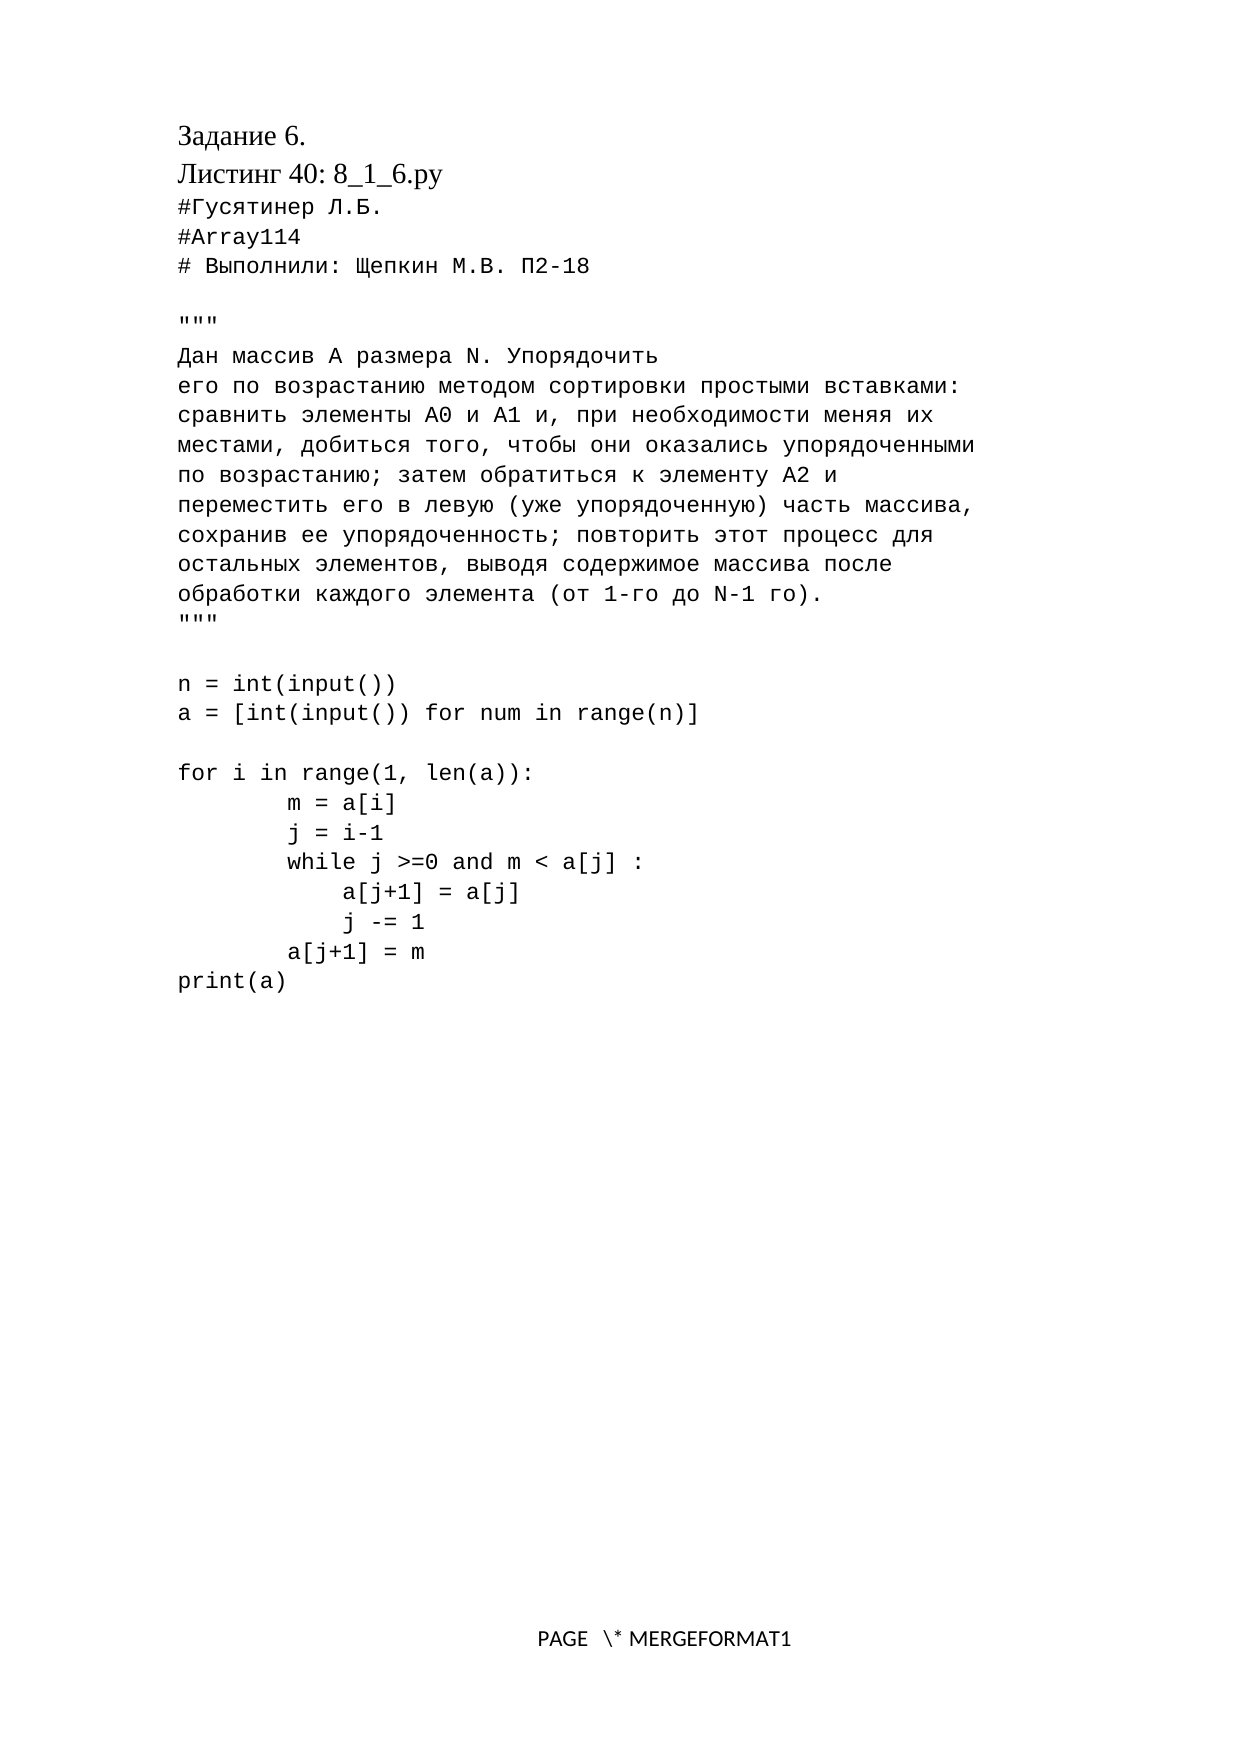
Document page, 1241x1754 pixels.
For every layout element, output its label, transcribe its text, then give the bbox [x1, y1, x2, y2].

text сохранив ее упорядоченность; повторить этот процесс для [177, 523, 1152, 549]
text Листинг 40: 8_1_6.py [177, 157, 1152, 190]
text a[j+1] = m [177, 940, 1152, 966]
text переместить его в левую (уже упорядоченную) часть массива, [177, 493, 1152, 519]
text for i in range(1, len(a)): [177, 761, 1152, 787]
text n = int(input()) [177, 672, 1152, 698]
text Дан массив A размера N. Упорядочить [177, 344, 1152, 370]
text j = i-1 [177, 821, 1152, 847]
text Задание 6. [177, 118, 1152, 152]
text #Array114 [177, 225, 1152, 251]
text остальных элементов, выводя содержимое массива после [177, 553, 1152, 579]
text сравнить элементы A0 и A1 и, при необходимости меняя их [177, 404, 1152, 430]
text """ [177, 612, 1152, 638]
text a = [int(input()) for num in range(n)] [177, 702, 1152, 728]
text по возрастанию; затем обратиться к элементу A2 и [177, 463, 1152, 489]
text while j >=0 and m < a[j] : [177, 851, 1152, 877]
text его по возрастанию методом сортировки простыми вставками: [177, 374, 1152, 400]
text """ [177, 314, 1152, 340]
text # Выполнили: Щепкин М.В. П2-18 [177, 255, 1152, 281]
text a[j+1] = a[j] [177, 880, 1152, 906]
text j -= 1 [177, 910, 1152, 936]
text #Гусятинер Л.Б. [177, 195, 1152, 221]
text m = a[i] [177, 791, 1152, 817]
text print(a) [177, 970, 1152, 996]
text обработки каждого элемента (от 1-го до N-1 го). [177, 582, 1152, 608]
text местами, добиться того, чтобы они оказались упорядоченными [177, 433, 1152, 459]
